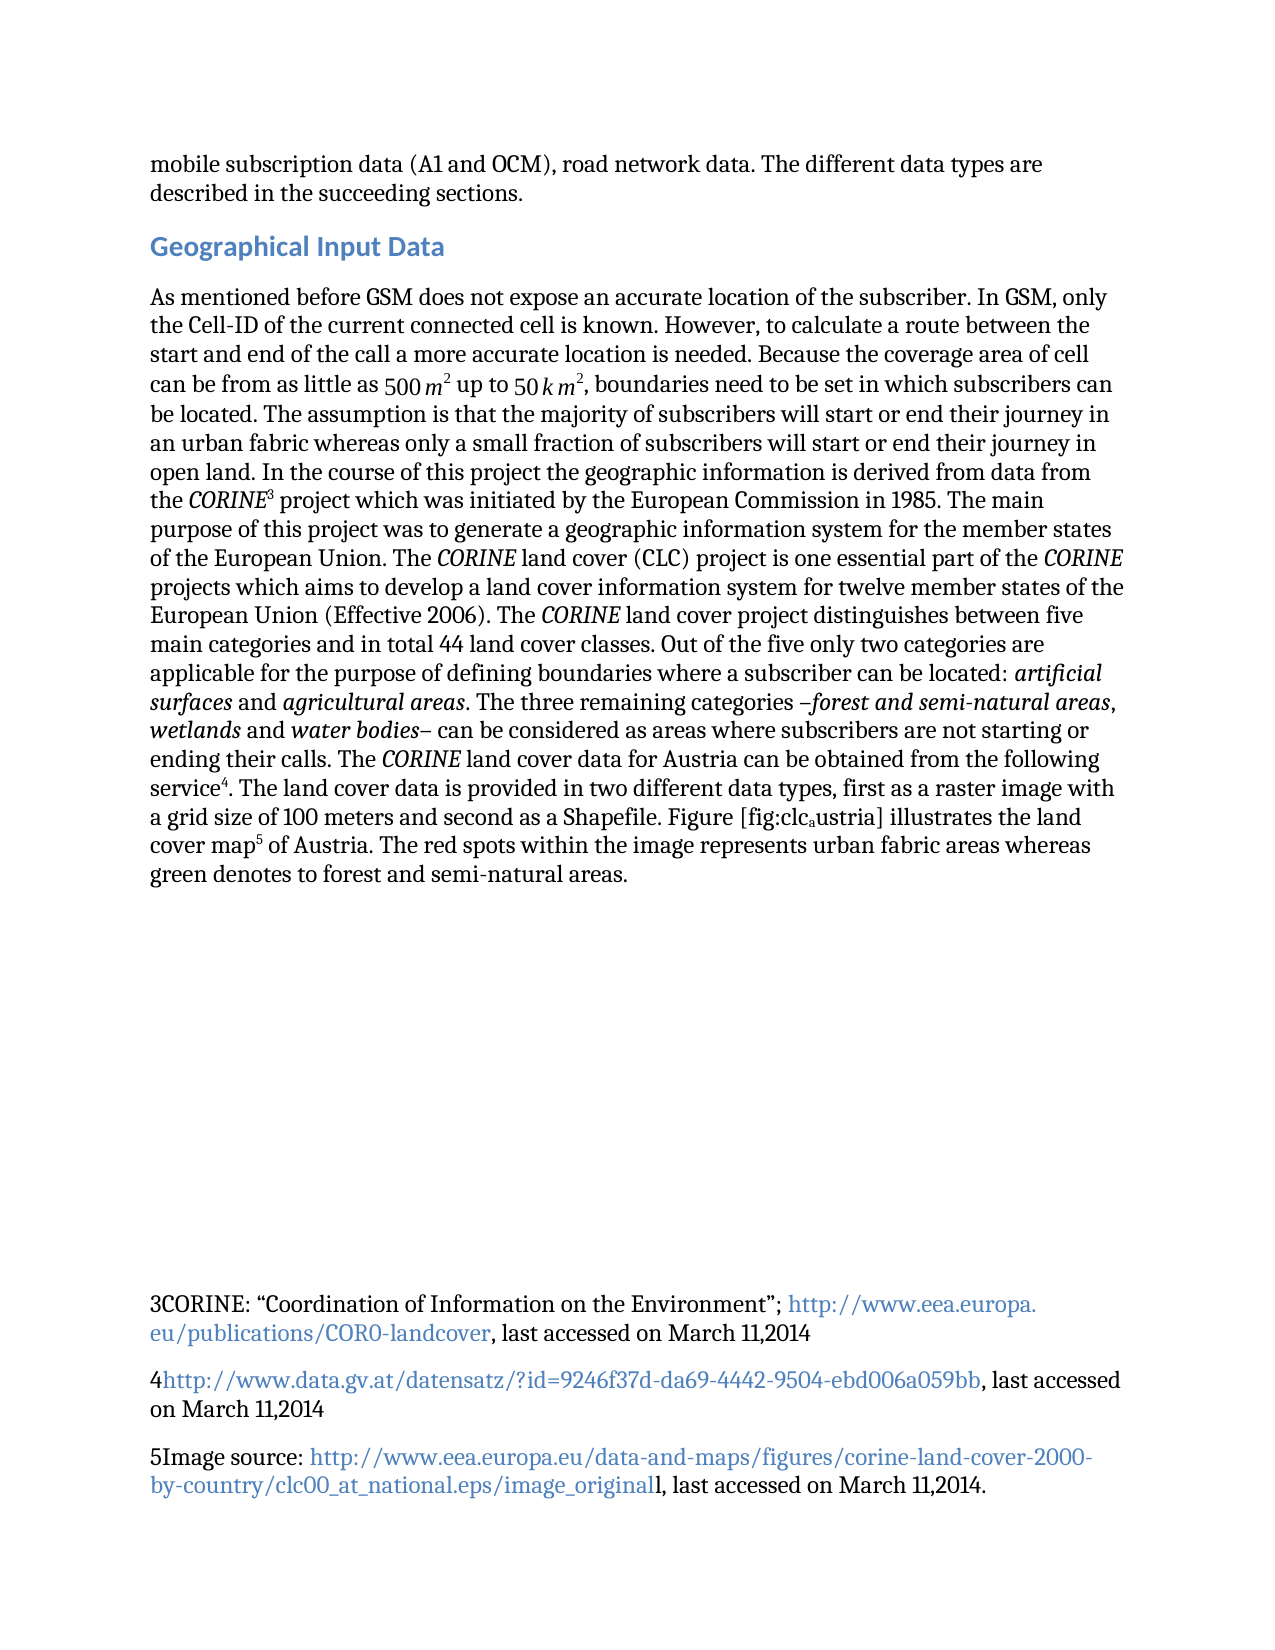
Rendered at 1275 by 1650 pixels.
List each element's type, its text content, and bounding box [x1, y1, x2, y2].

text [150, 150, 1125, 207]
subtitle Geographical Input Data [150, 228, 1125, 264]
text As mentioned before GSM does not expose an accurate location of the subscriber. In GSM, only the Cell-ID of the current connected cell is known. However, to calculate a route between the start and end of the call a more accurate location is needed. Because the coverage area of cell can be from as little as up to , boundaries need to be set in which subscribers can be located. The assumption is that the majority of subscribers will start or end their journey in an urban fabric whereas only a small fraction of subscribers will start or end their journey in open land. In the course of this project the geographic information is derived from data from the CORINE project which was initiated by the European Commission in 1985. The main purpose of this project was to generate a geographic information system for the member states of the European Union. The CORINE land cover (CLC) project is one essential part of the CORINE projects which aims to develop a land cover information system for twelve member states of the European Union (Effective 2006). The CORINE land cover project distinguishes between five main categories and in total 44 land cover classes. Out of the five only two categories are applicable for the purpose of defining boundaries where a subscriber can be located: artificial surfaces and agricultural areas. The three remaining categories –forest and semi-natural areas, wetlands and water bodies– can be considered as areas where subscribers are not starting or ending their calls. The CORINE land cover data for Austria can be obtained from the following service. The land cover data is provided in two different data types, first as a raster image with a grid size of 100 meters and second as a Shapefile. Figure [fig:clcaustria] illustrates the land cover map of Austria. The red spots within the image represents urban fabric areas whereas green denotes to forest and semi-natural areas. [150, 283, 1125, 889]
